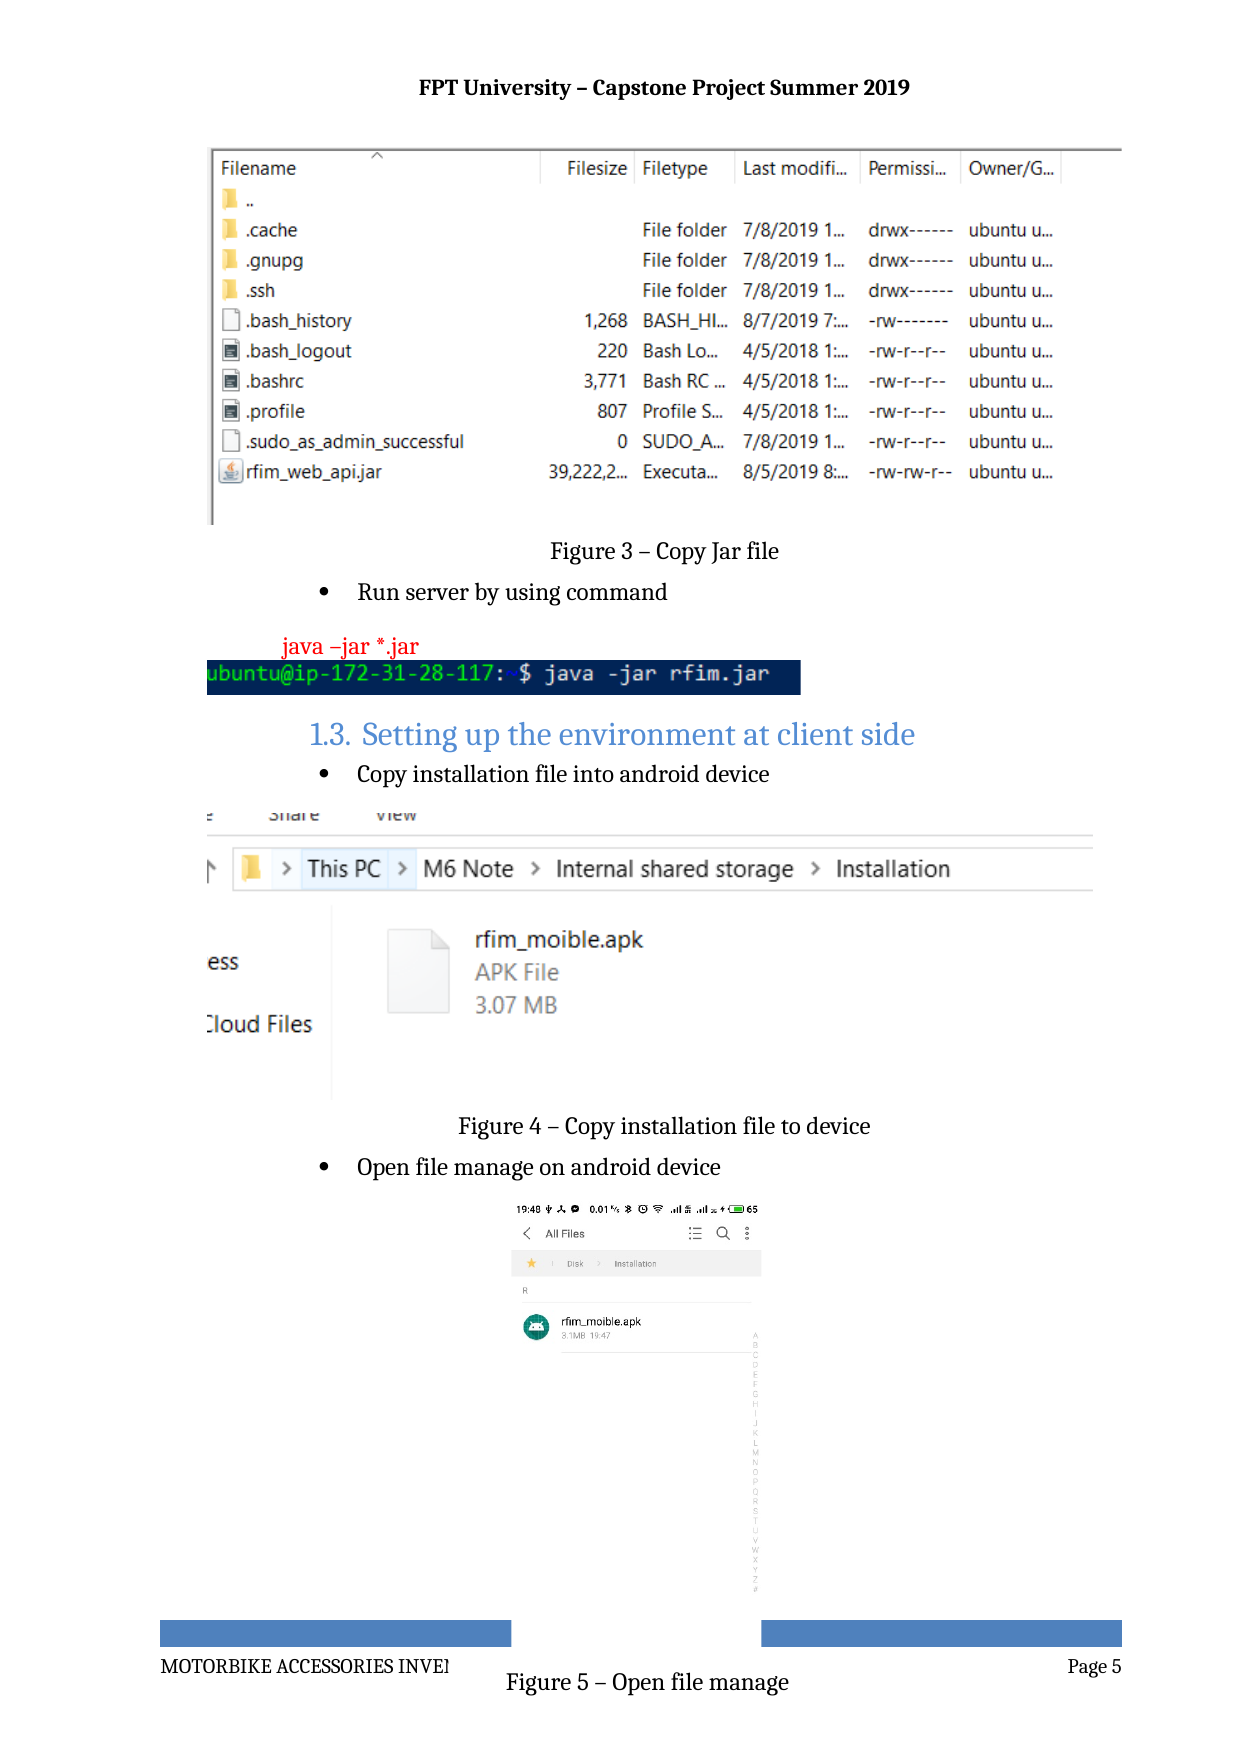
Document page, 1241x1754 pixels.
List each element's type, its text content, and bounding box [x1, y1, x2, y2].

picture [207, 660, 801, 695]
list Run server by using command [319, 578, 1122, 607]
picture [207, 813, 1093, 1100]
subtitle Setting up the environment at client side [310, 716, 1122, 754]
list Open file manage on android device [319, 1153, 1122, 1182]
list Copy installation file into android device [319, 760, 1122, 788]
picture [511, 1201, 762, 1647]
text java –jar *.jar [207, 632, 1122, 661]
picture [207, 147, 1122, 525]
